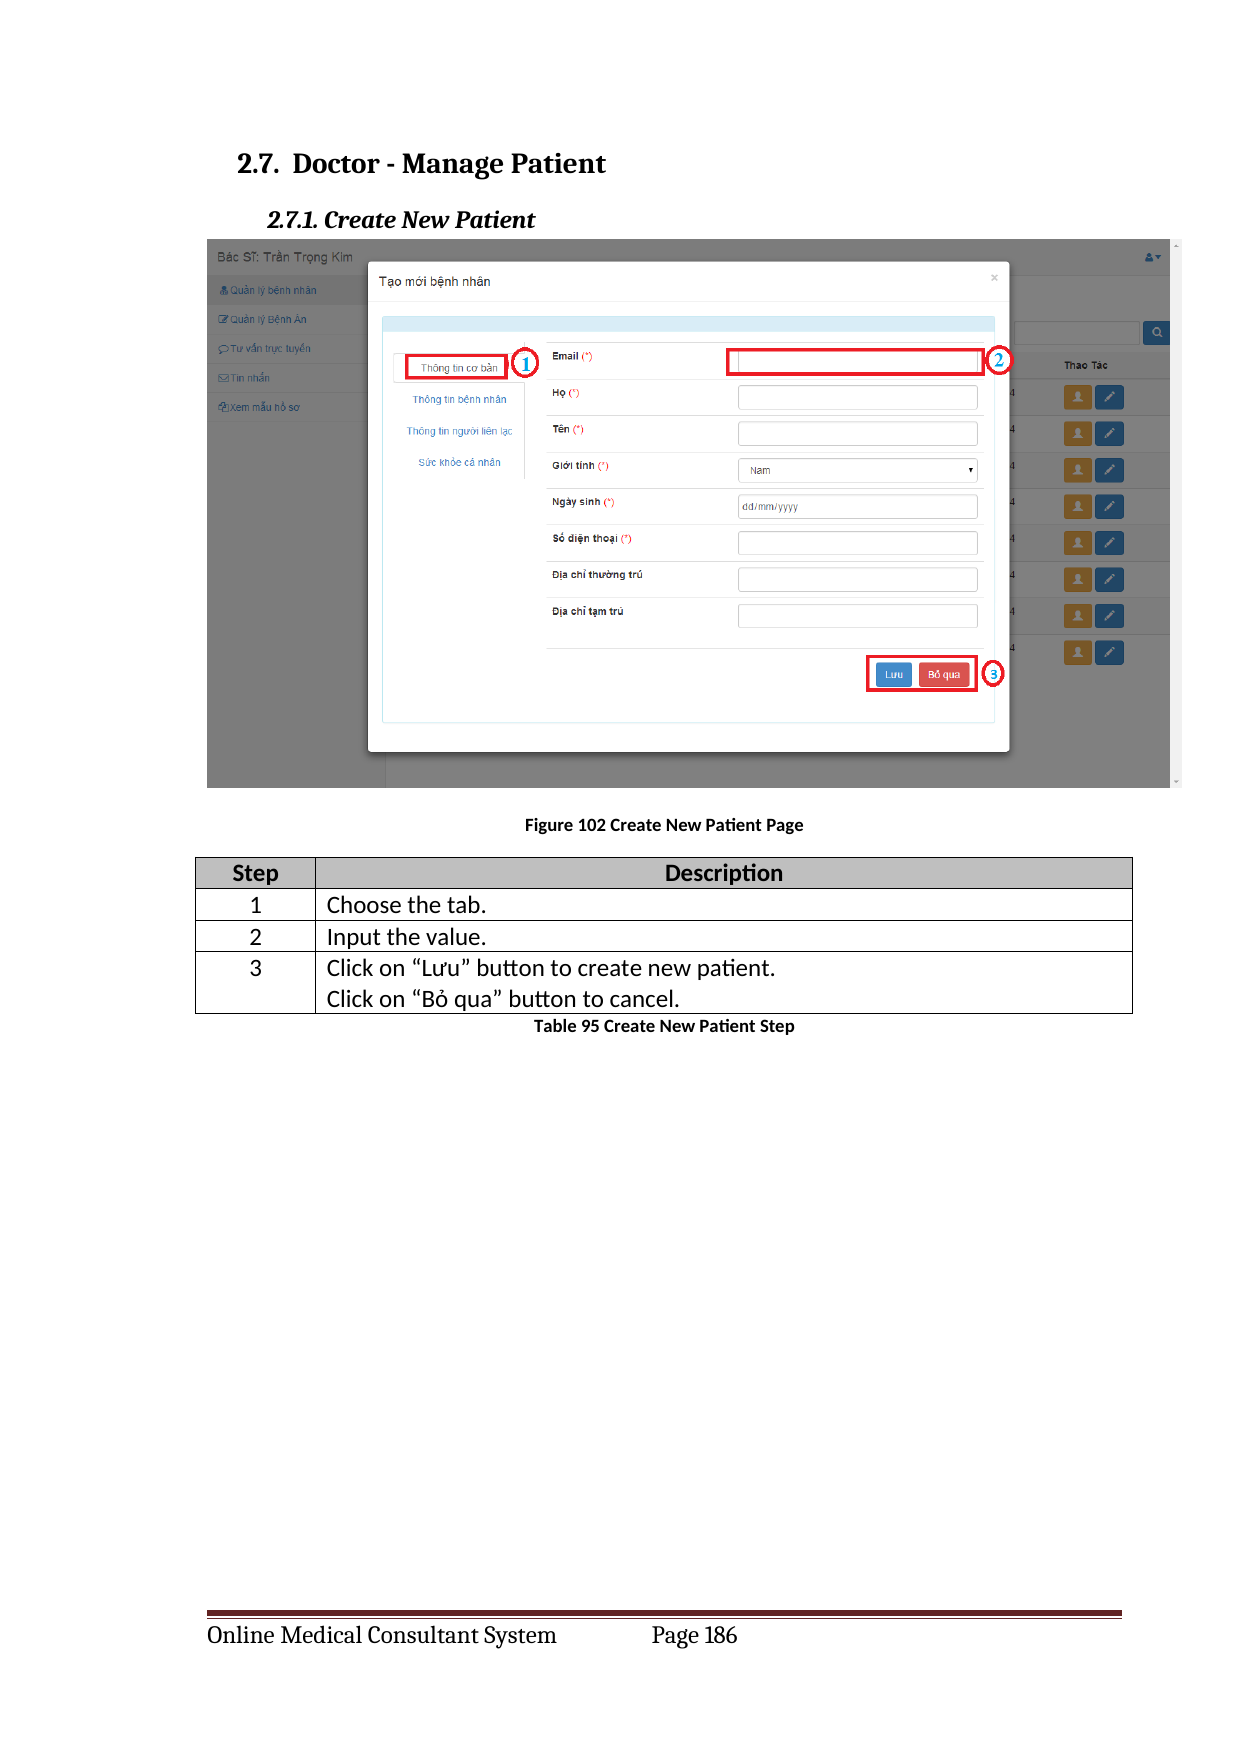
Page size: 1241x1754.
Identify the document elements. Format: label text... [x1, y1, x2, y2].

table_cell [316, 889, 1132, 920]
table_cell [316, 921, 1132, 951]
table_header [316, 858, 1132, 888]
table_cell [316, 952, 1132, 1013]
subtitle Doctor - Manage Patient [237, 147, 1122, 181]
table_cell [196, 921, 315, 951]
picture [207, 239, 1182, 788]
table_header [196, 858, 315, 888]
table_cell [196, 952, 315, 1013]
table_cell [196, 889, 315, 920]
subtitle Create New Patient [267, 206, 1122, 235]
